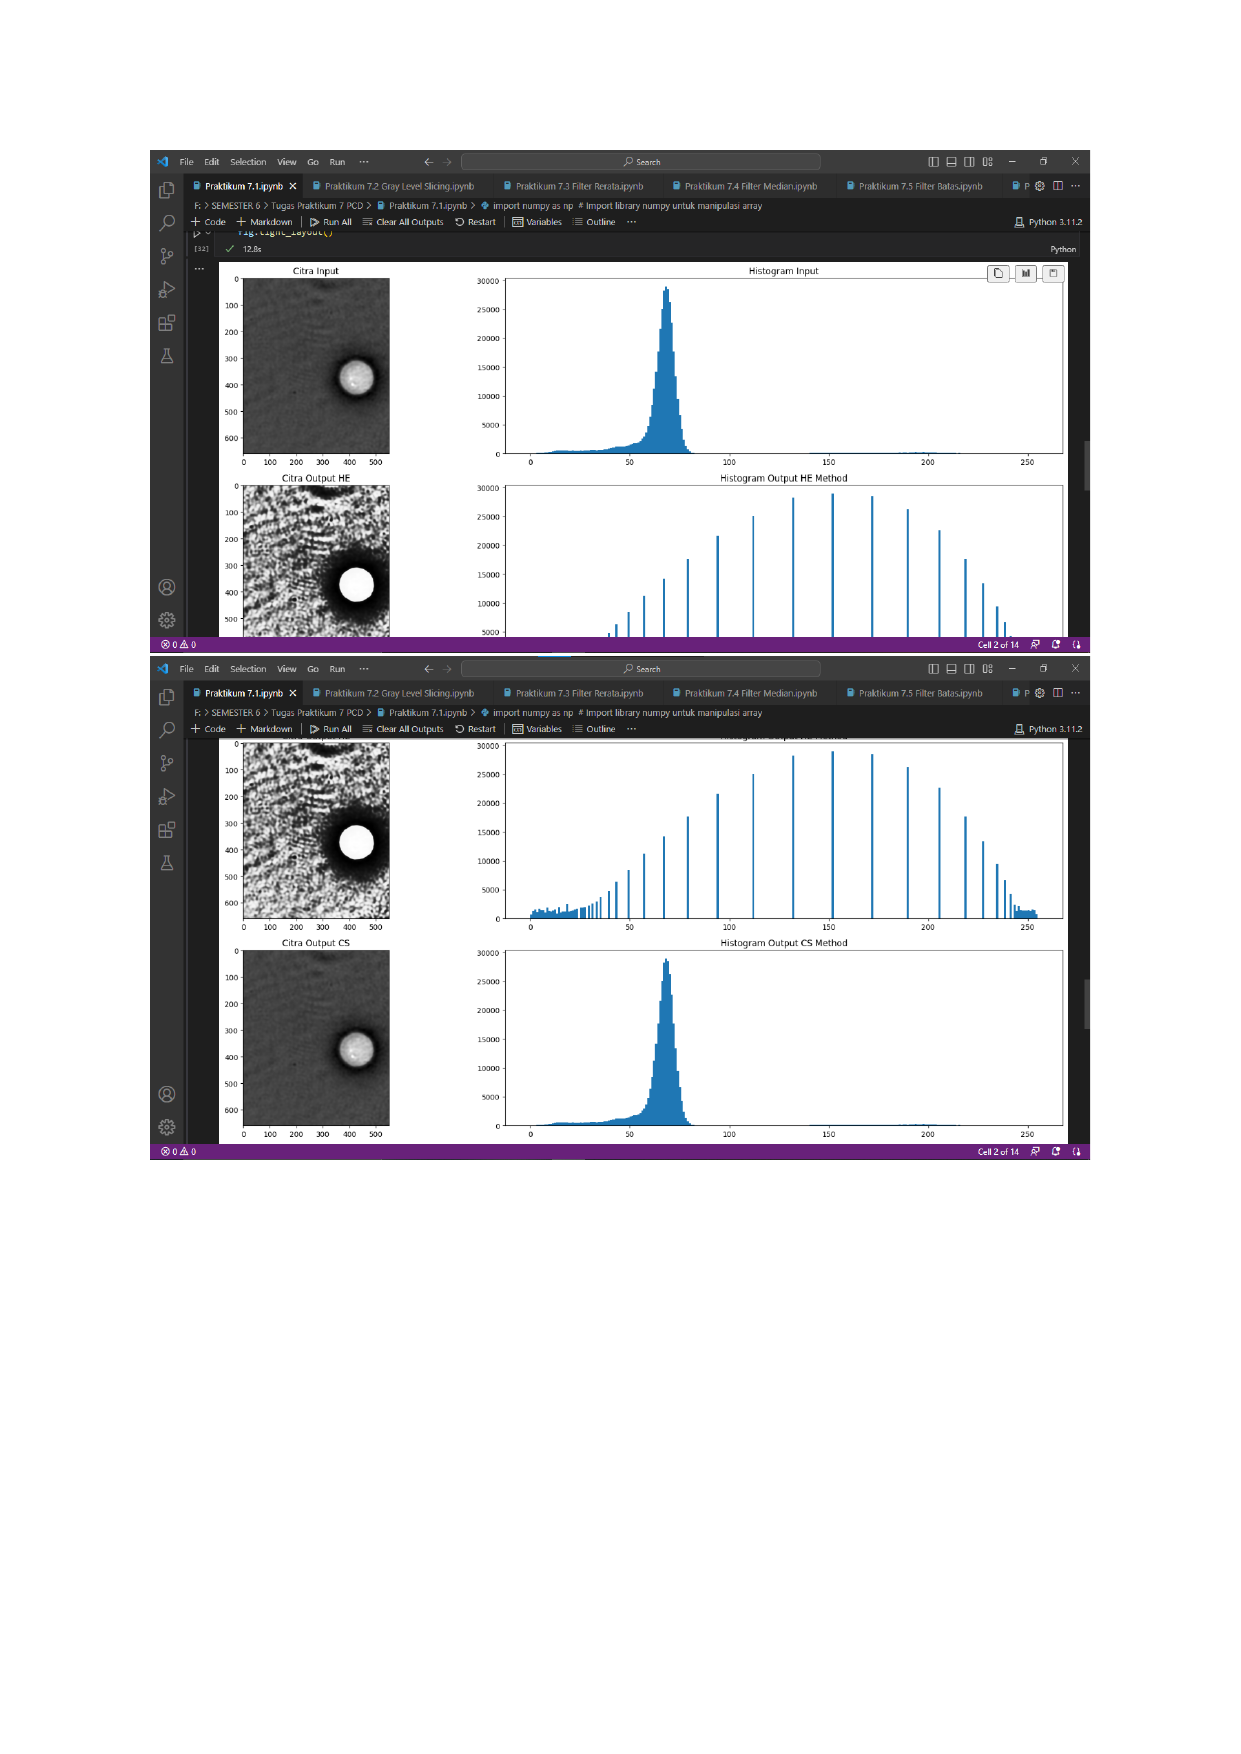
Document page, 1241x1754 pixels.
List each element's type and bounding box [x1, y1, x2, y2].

picture [150, 656, 1091, 1160]
picture [150, 150, 1091, 653]
